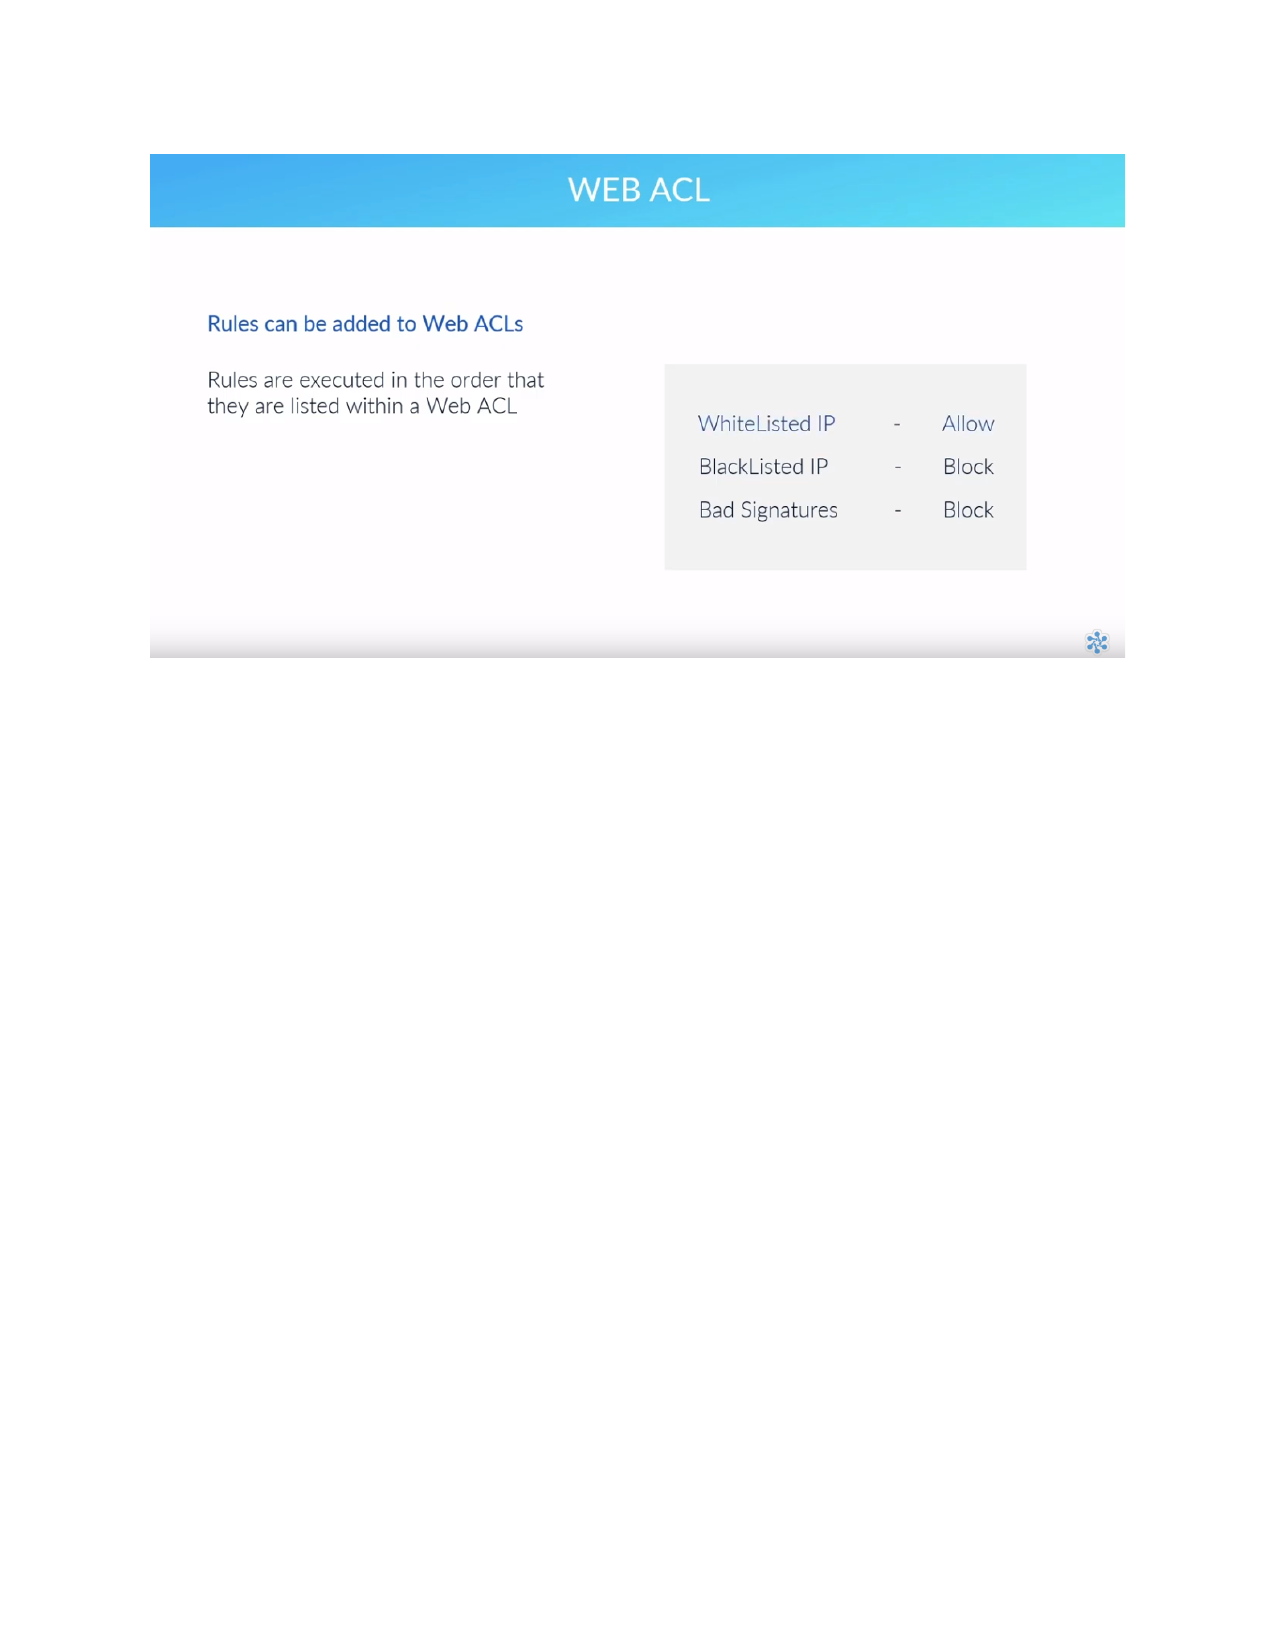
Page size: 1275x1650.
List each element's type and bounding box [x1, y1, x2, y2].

picture [150, 150, 1125, 658]
